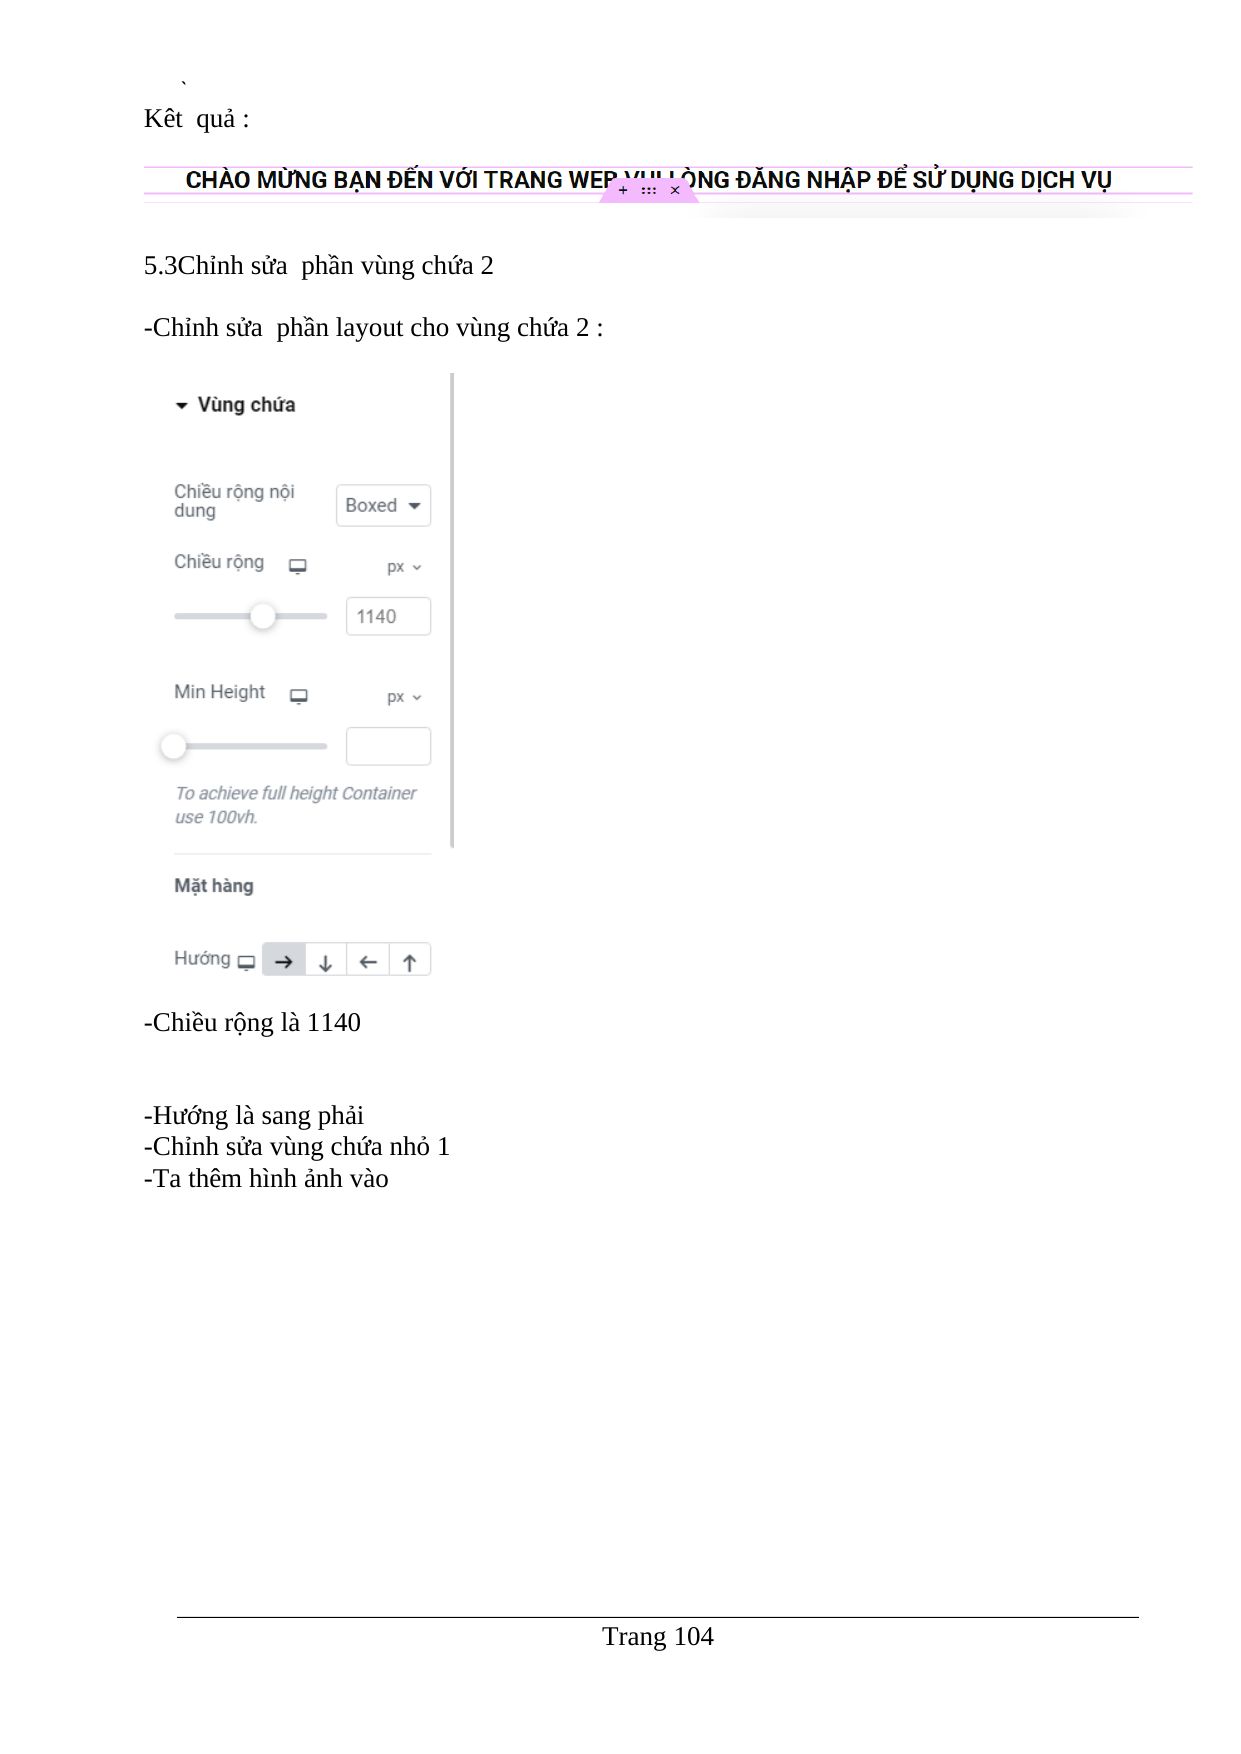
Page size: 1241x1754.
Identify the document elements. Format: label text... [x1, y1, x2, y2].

text -Chiều rộng là 1140 [144, 1006, 1192, 1037]
text -Ta thêm hình ảnh vào [144, 1162, 1192, 1193]
text -Hướng là sang phải [144, 1099, 1192, 1131]
text -Chỉnh sửa vùng chứa nhỏ 1 [144, 1131, 1192, 1162]
picture [143, 373, 454, 1006]
text Kêt quả : [144, 102, 1192, 133]
text -Chỉnh sửa phần layout cho vùng chứa 2 : [144, 311, 1192, 342]
text 5.3Chỉnh sửa phần vùng chứa 2 [144, 249, 1192, 280]
picture [143, 133, 1193, 218]
